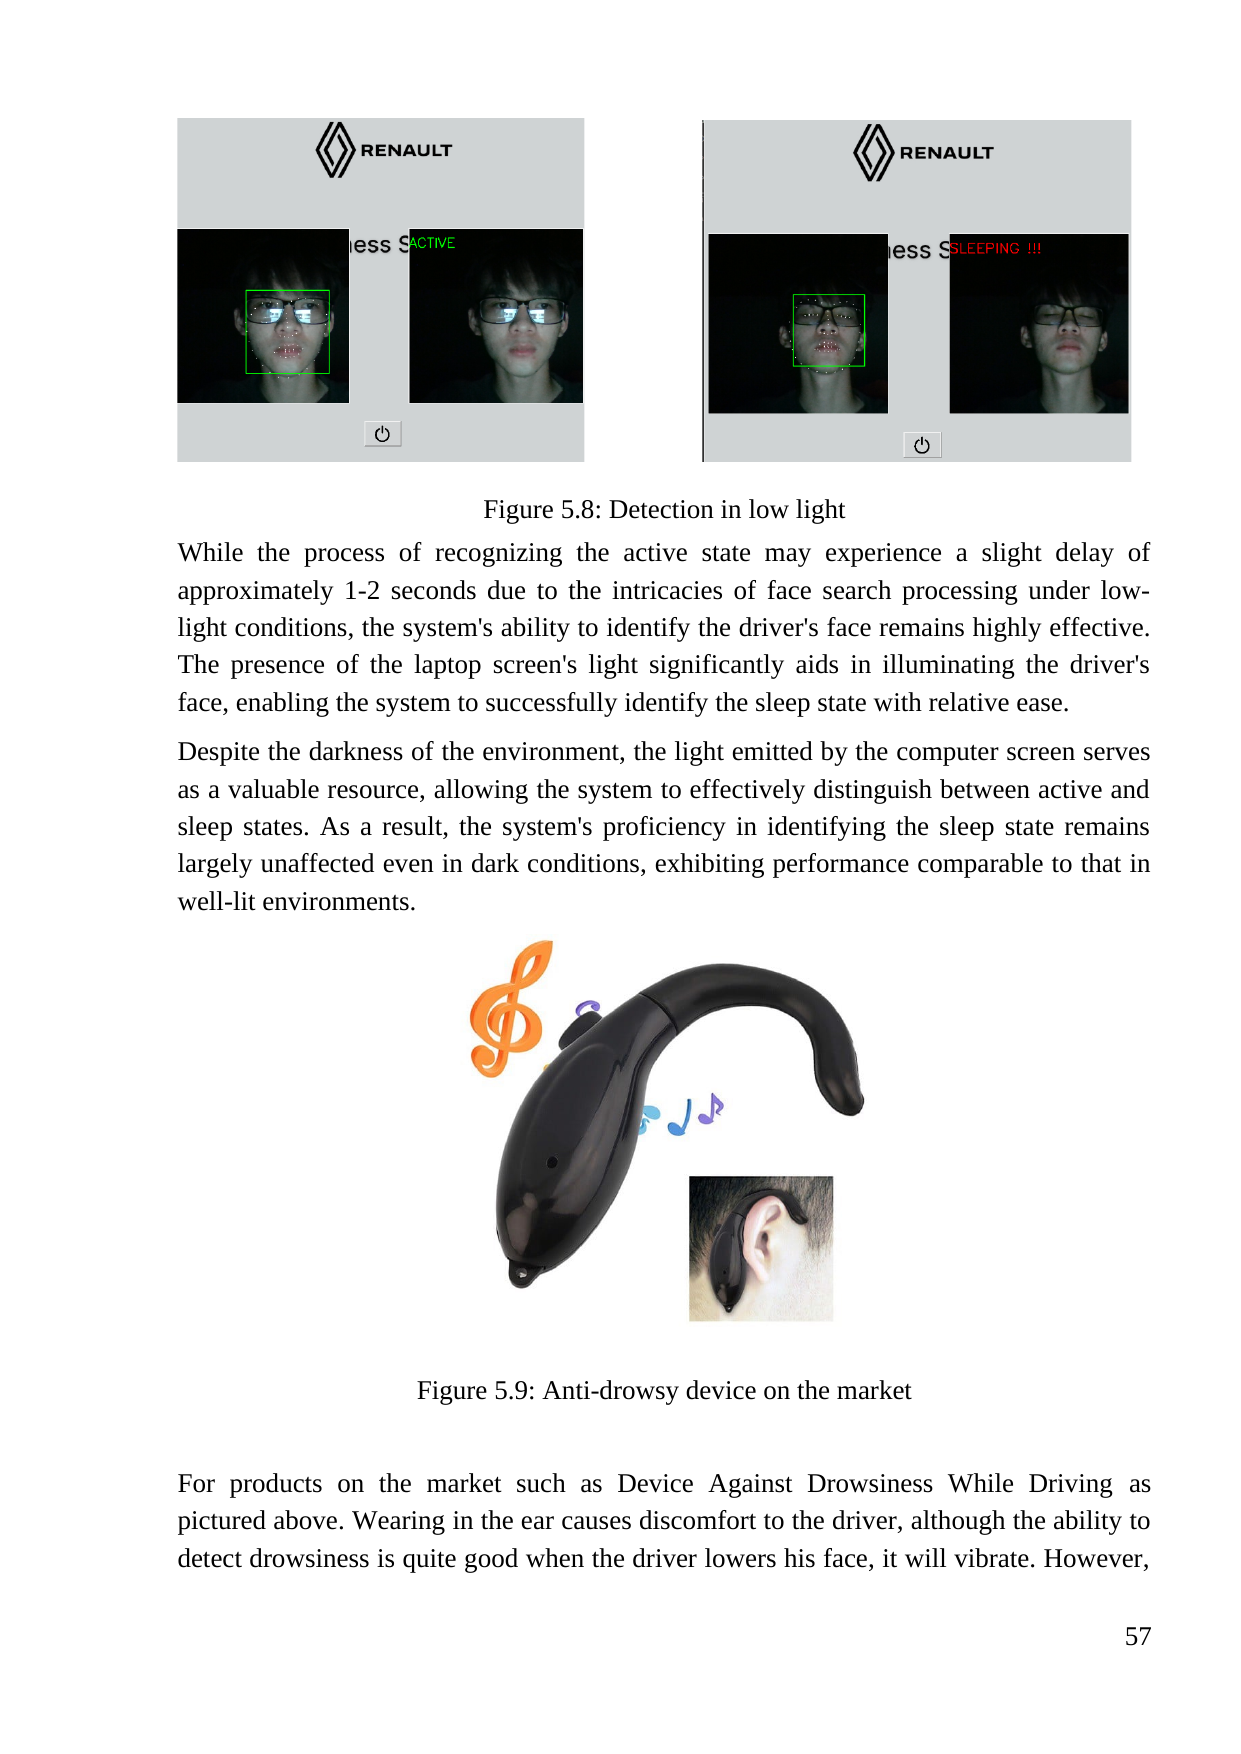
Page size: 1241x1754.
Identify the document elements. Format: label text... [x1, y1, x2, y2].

text While the process of recognizing the active state may experience a slight delay of approximately 1-2 seconds due to the intricacies of face search processing under low-light conditions, the system's ability to identify the driver's face remains highly effective. The presence of the laptop screen's light significantly aids in illuminating the driver's face, enabling the system to successfully identify the sleep state with relative ease. [177, 536, 1152, 717]
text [177, 1467, 1152, 1573]
text Despite the darkness of the environment, the light emitted by the computer screen serves as a valuable resource, allowing the system to effectively distinguish between active and sleep states. As a result, the system's proficiency in identifying the sleep state remains largely unaffected even in dark conditions, exhibiting performance comparable to that in well-lit environments. [177, 735, 1152, 916]
text Figure 5.9: Anti-drowsy device on the market [177, 1374, 1152, 1405]
picture [177, 118, 585, 462]
picture [460, 934, 869, 1343]
picture [702, 120, 1132, 462]
text Figure 5.8: Detection in low light [177, 493, 1152, 524]
